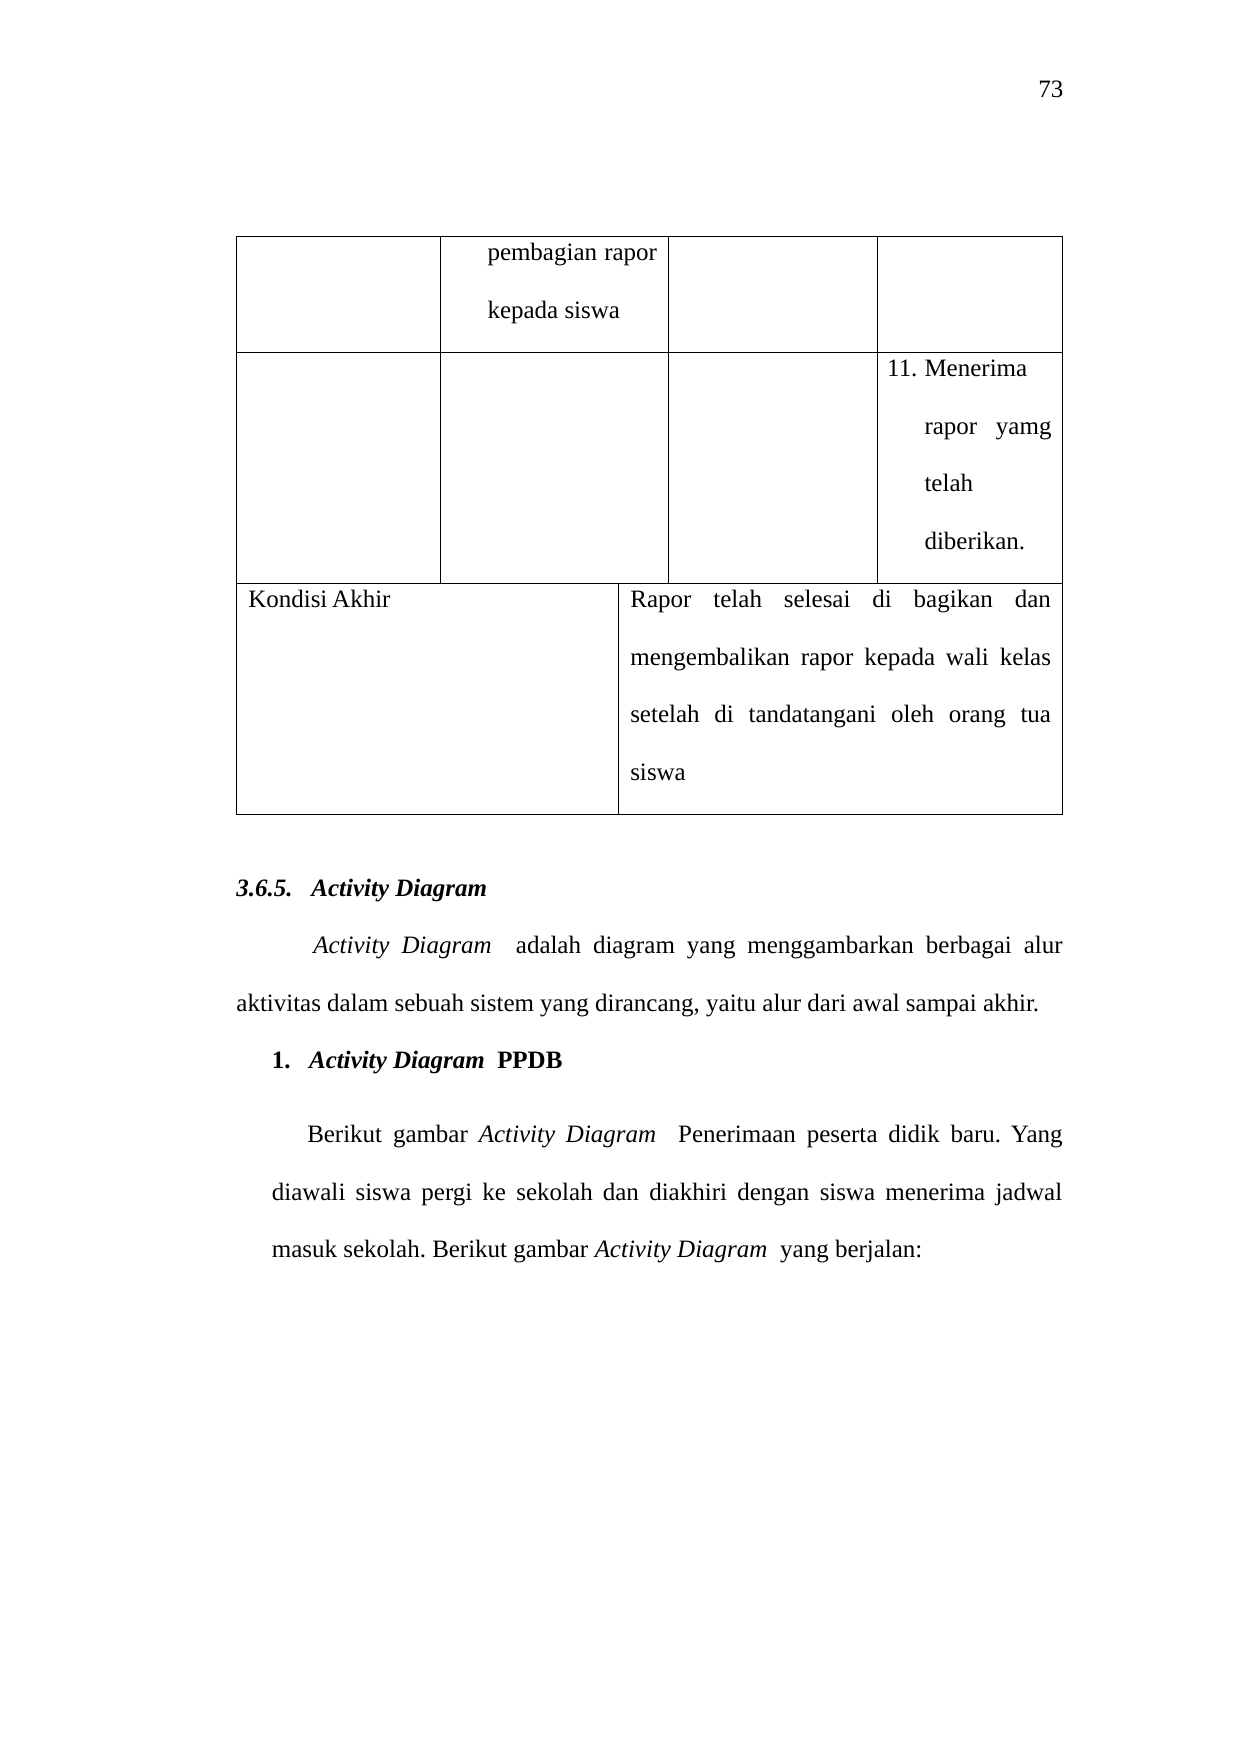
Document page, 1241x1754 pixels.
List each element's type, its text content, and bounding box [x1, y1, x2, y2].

table_cell [237, 353, 440, 583]
text Activity Diagram adalah diagram yang menggambarkan berbagai alur aktivitas dalam sebuah sistem yang dirancang, yaitu alur dari awal sampai akhir. [236, 930, 1063, 1016]
table_cell [669, 237, 877, 352]
table_cell [441, 353, 668, 583]
table_cell Menerima rapor yamg telah diberikan. [878, 353, 1062, 583]
table_cell Rapor telah selesai di bagikan dan mengembalikan rapor kepada wali kelas setelah di tandatangani oleh orang tua siswa [619, 584, 1062, 814]
text Berikut gambar Activity Diagram Penerimaan peserta didik baru. Yang diawali siswa pergi ke sekolah dan diakhiri dengan siswa menerima jadwal masuk sekolah. Berikut gambar Activity Diagram yang berjalan: [272, 1119, 1063, 1263]
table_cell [441, 237, 668, 352]
list Activity Diagram PPDB [272, 1045, 1063, 1074]
table_cell Kondisi Akhir [237, 584, 618, 814]
text Activity Diagram [236, 873, 1063, 901]
table_cell [669, 353, 877, 583]
table_cell [237, 237, 440, 352]
table_cell [878, 237, 1062, 352]
